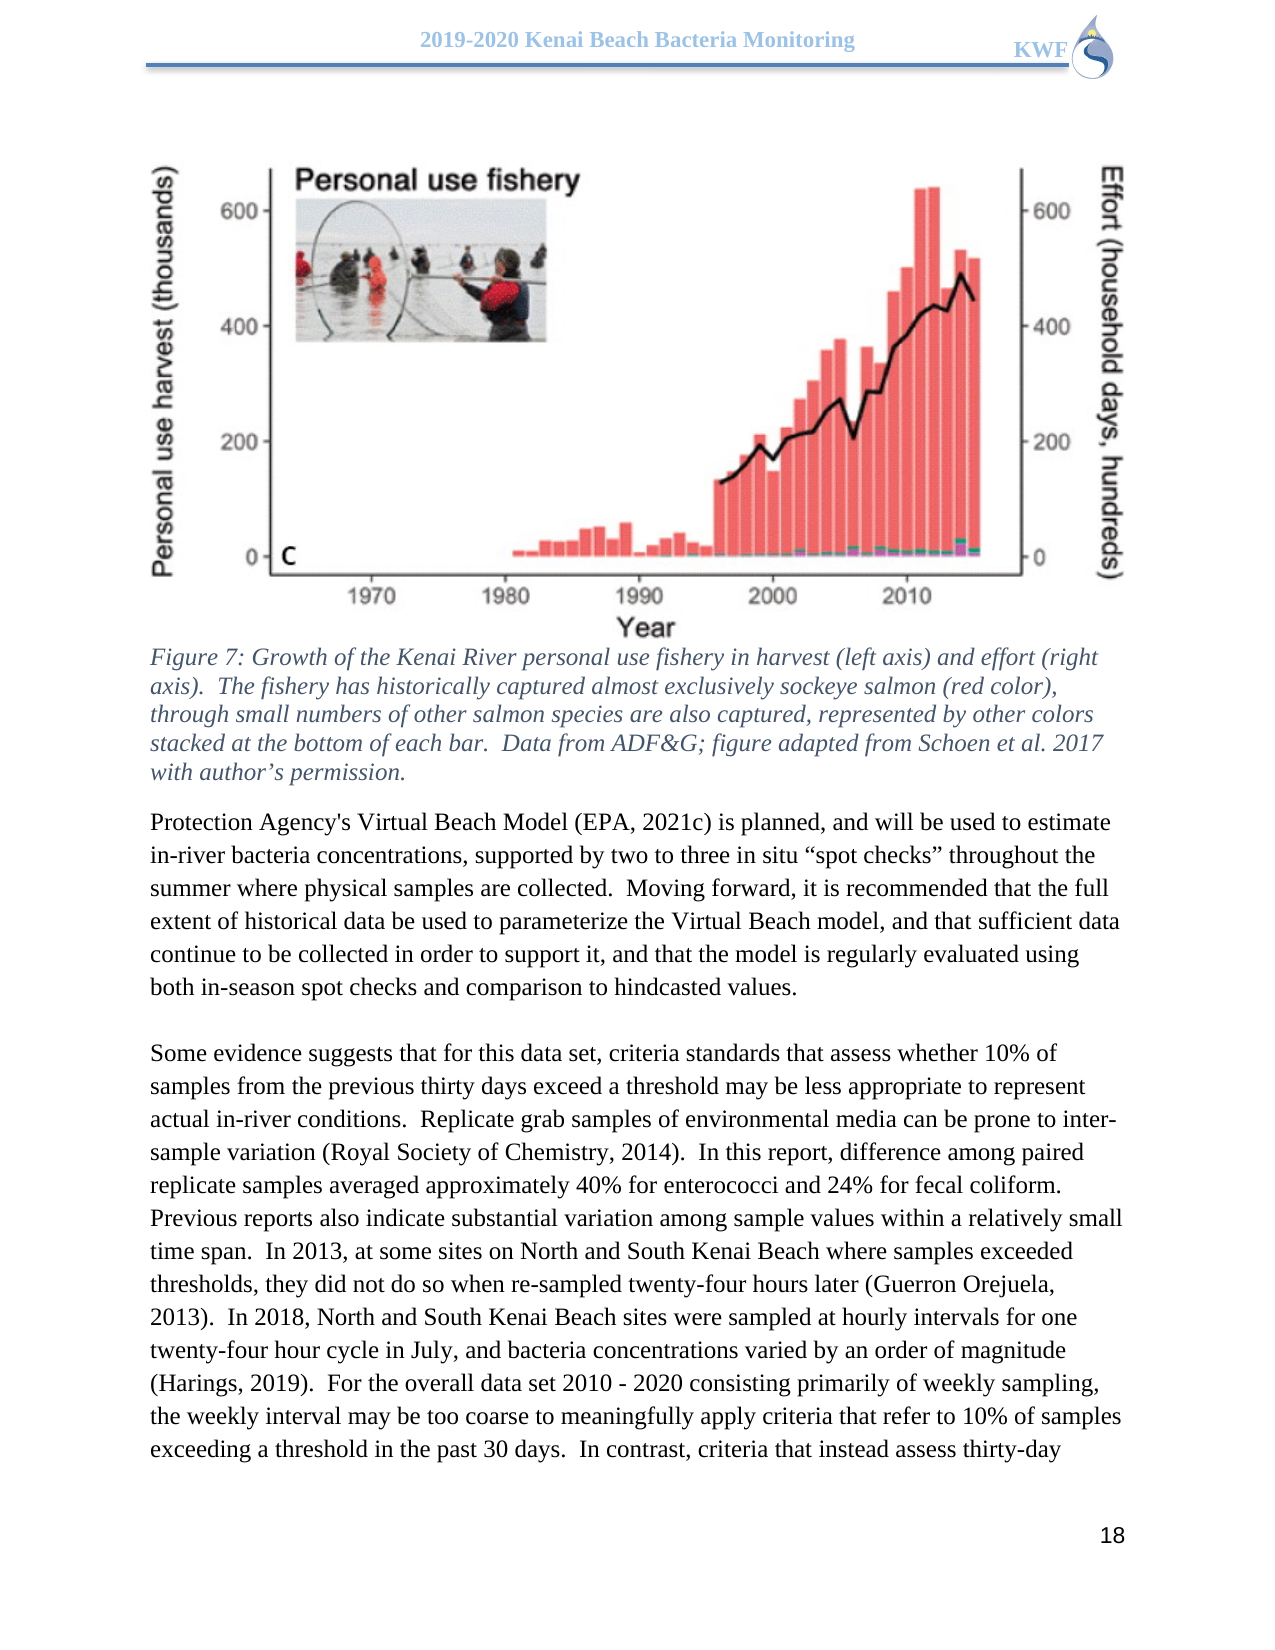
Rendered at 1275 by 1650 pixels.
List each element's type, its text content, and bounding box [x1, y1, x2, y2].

picture [1069, 13, 1118, 79]
picture [150, 150, 1125, 639]
text Some evidence suggests that for this data set, criteria standards that assess whether 10% of samples from the previous thirty days exceed a threshold may be less appropriate to represent actual in-river conditions. Replicate grab samples of environmental media can be prone to inter- sample variation (Royal Society of Chemistry, 2014). In this report, difference among paired replicate samples averaged approximately 40% for enterococci and 24% for fecal coliform. Previous reports also indicate substantial variation among sample values within a relatively small time span. In 2013, at some sites on North and South Kenai Beach where samples exceeded thresholds, they did not do so when re-sampled twenty-four hours later (Guerron Orejuela, 2013). In 2018, North and South Kenai Beach sites were sampled at hourly intervals for one twenty-four hour cycle in July, and bacteria concentrations varied by an order of magnitude (Harings, 2019). For the overall data set 2010 - 2020 consisting primarily of weekly sampling, the weekly interval may be too coarse to meaningfully apply criteria that refer to 10% of samples exceeding a threshold in the past 30 days. In contrast, criteria that instead assess thirty-day [150, 1038, 1125, 1463]
text Protection Agency's Virtual Beach Model (EPA, 2021c) is planned, and will be used to estimate in-river bacteria concentrations, supported by two to three in situ “spot checks” throughout the summer where physical samples are collected. Moving forward, it is recommended that the full extent of historical data be used to parameterize the Virtual Beach model, and that sufficient data continue to be collected in order to support it, and that the model is regularly evaluated using both in-season spot checks and comparison to hindcasted values. [150, 807, 1125, 1001]
text Figure 7: Growth of the Kenai River personal use fishery in harvest (left axis) and effort (right axis). The fishery has historically captured almost exclusively sockeye salmon (red color), through small numbers of other salmon species are also captured, represented by other colors stacked at the bottom of each bar. Data from ADF&G; figure adapted from Schoen et al. 2017 with author’s permission. [150, 642, 1125, 786]
